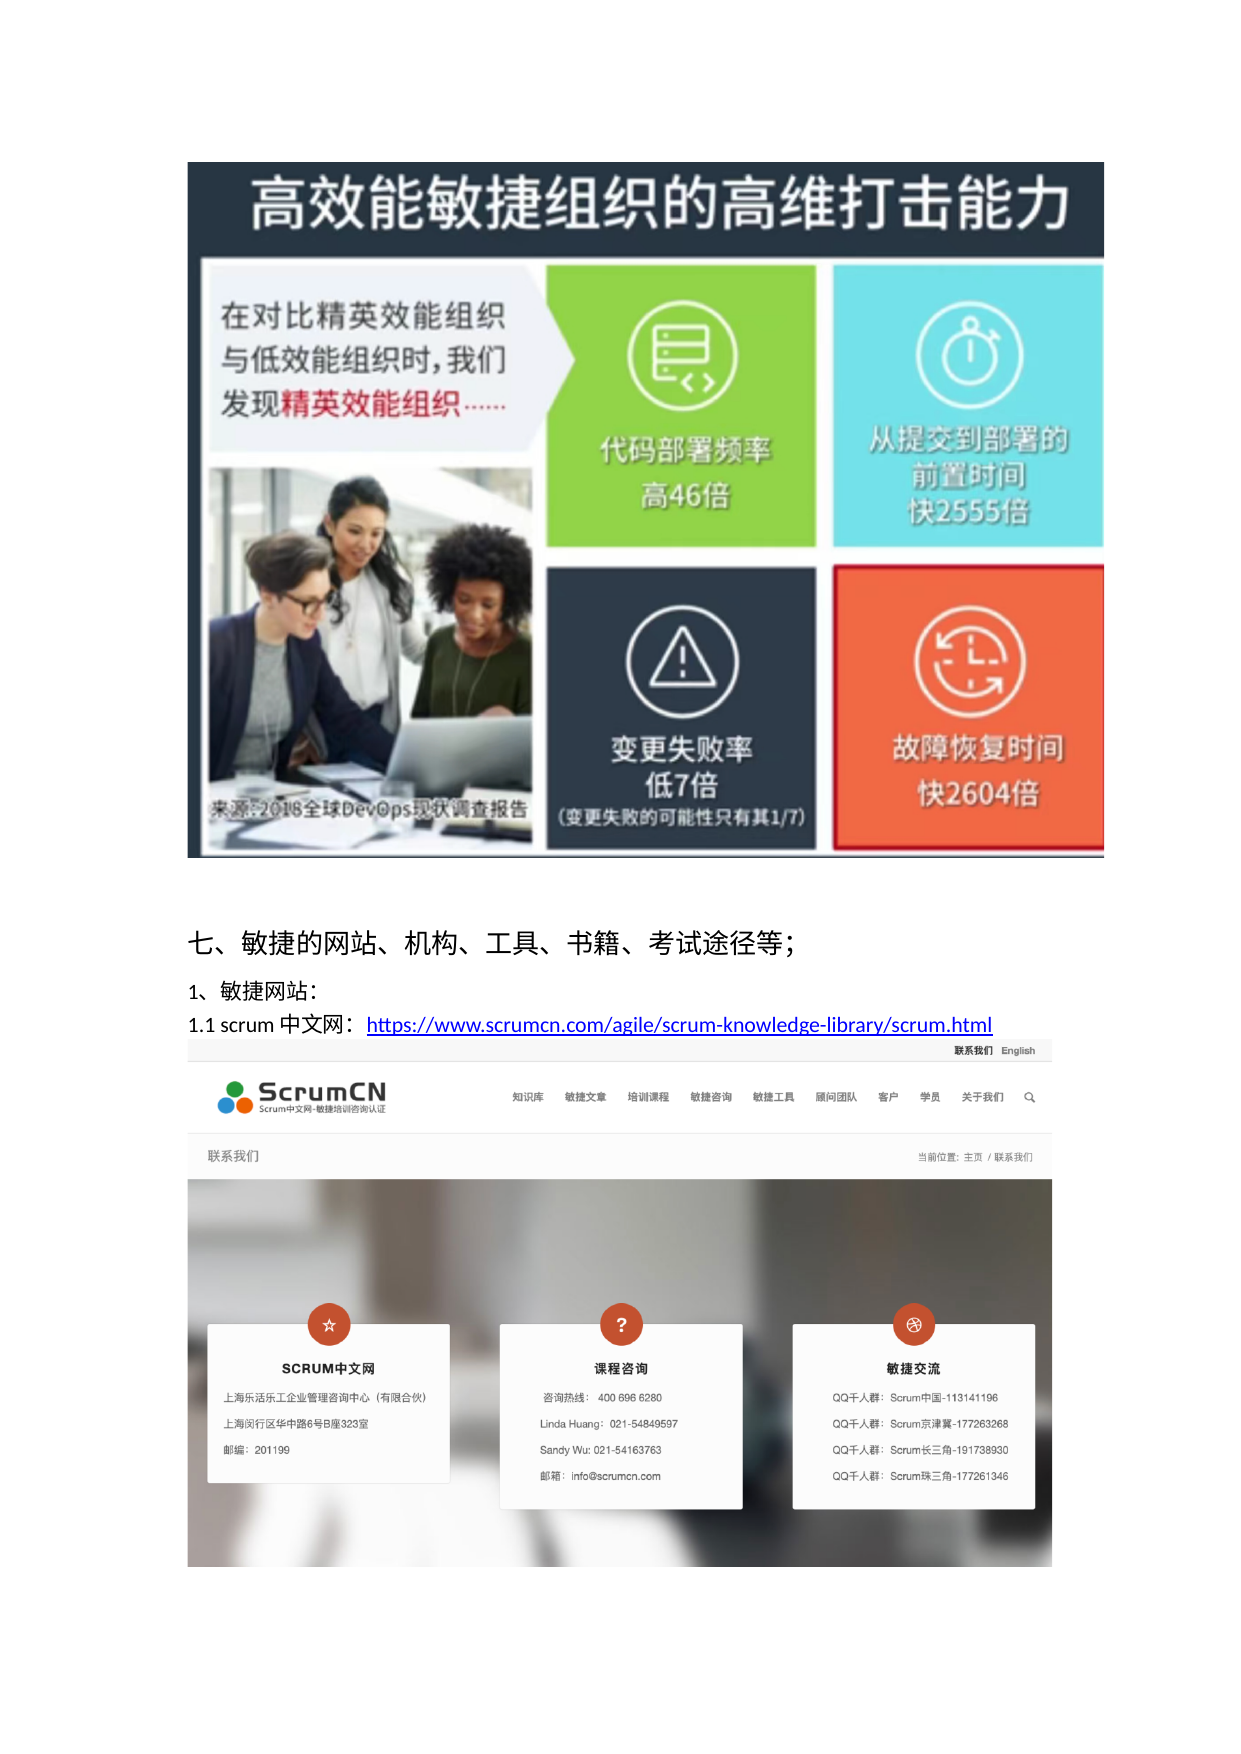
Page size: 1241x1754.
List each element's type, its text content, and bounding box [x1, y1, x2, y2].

picture [187, 162, 1105, 858]
text 1、敏捷网站： [187, 974, 1053, 1007]
text 七、敏捷的网站、机构、工具、书籍、考试途径等； [187, 909, 1053, 974]
picture [187, 1039, 1053, 1567]
text 1.1 scrum中文网：https://www.scrumcn.com/agile/scrum-knowledge-library/scrum.html [187, 1007, 1053, 1039]
